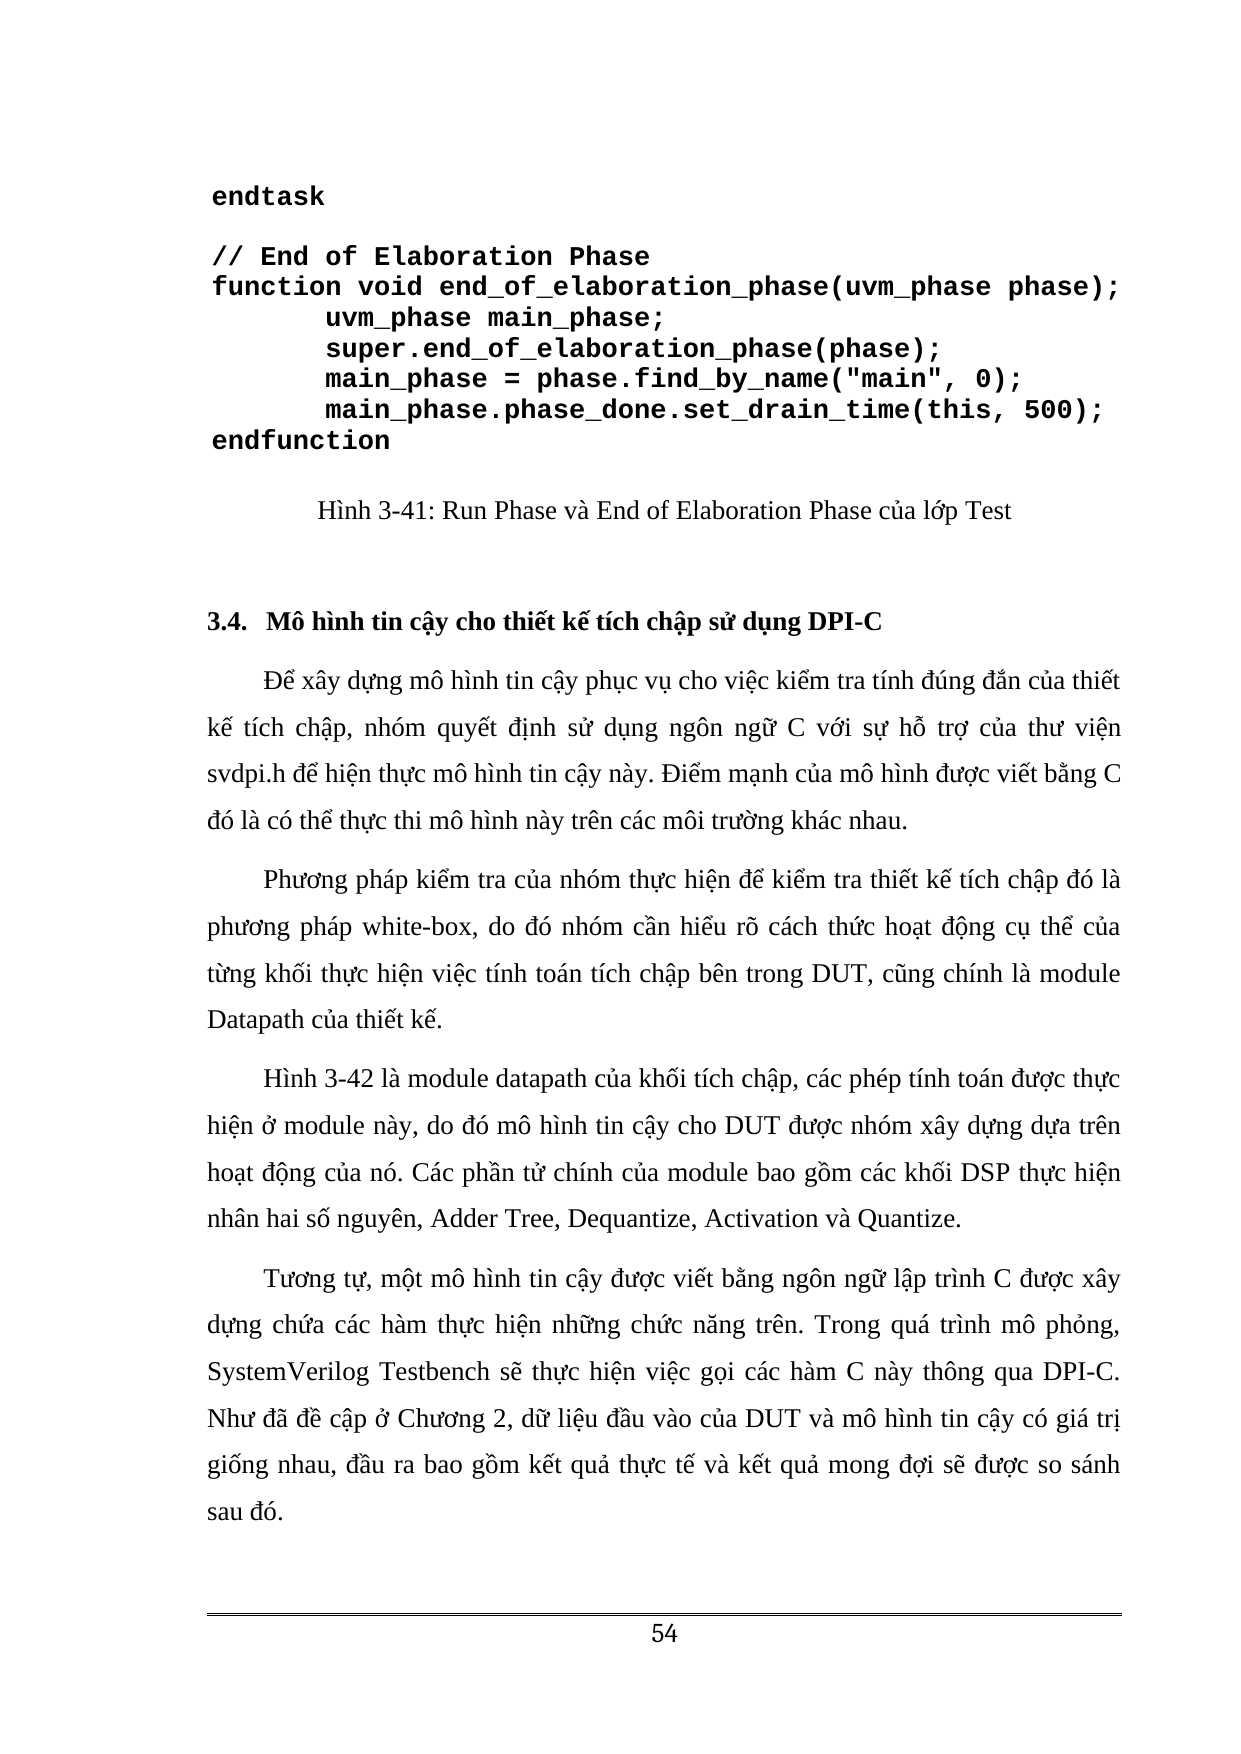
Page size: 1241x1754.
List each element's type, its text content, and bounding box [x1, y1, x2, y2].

text Để xây dựng mô hình tin cậy phục vụ cho việc kiểm tra tính đúng đắn của thiết kế tích chập, nhóm quyết định sử dụng ngôn ngữ C với sự hỗ trợ của thư viện svdpi.h để hiện thực mô hình tin cậy này. Điểm mạnh của mô hình được viết bằng C đó là có thể thực thi mô hình này trên các môi trường khác nhau. [207, 664, 1122, 835]
text Tương tự, một mô hình tin cậy được viết bằng ngôn ngữ lập trình C được xây dựng chứa các hàm thực hiện những chức năng trên. Trong quá trình mô phỏng, SystemVerilog Testbench sẽ thực hiện việc gọi các hàm C này thông qua DPI-C. Như đã đề cập ở Chương 2, dữ liệu đầu vào của DUT và mô hình tin cậy có giá trị giống nhau, đầu ra bao gồm kết quả thực tế và kết quả mong đợi sẽ được so sánh sau đó. [207, 1262, 1122, 1526]
text Phương pháp kiểm tra của nhóm thực hiện để kiểm tra thiết kế tích chập đó là phương pháp white-box, do đó nhóm cần hiểu rõ cách thức hoạt động cụ thể của từng khối thực hiện việc tính toán tích chập bên trong DUT, cũng chính là module Datapath của thiết kế. [207, 863, 1122, 1034]
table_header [206, 177, 1130, 494]
subtitle Mô hình tin cậy cho thiết kế tích chập sử dụng DPI-C [207, 605, 1122, 636]
